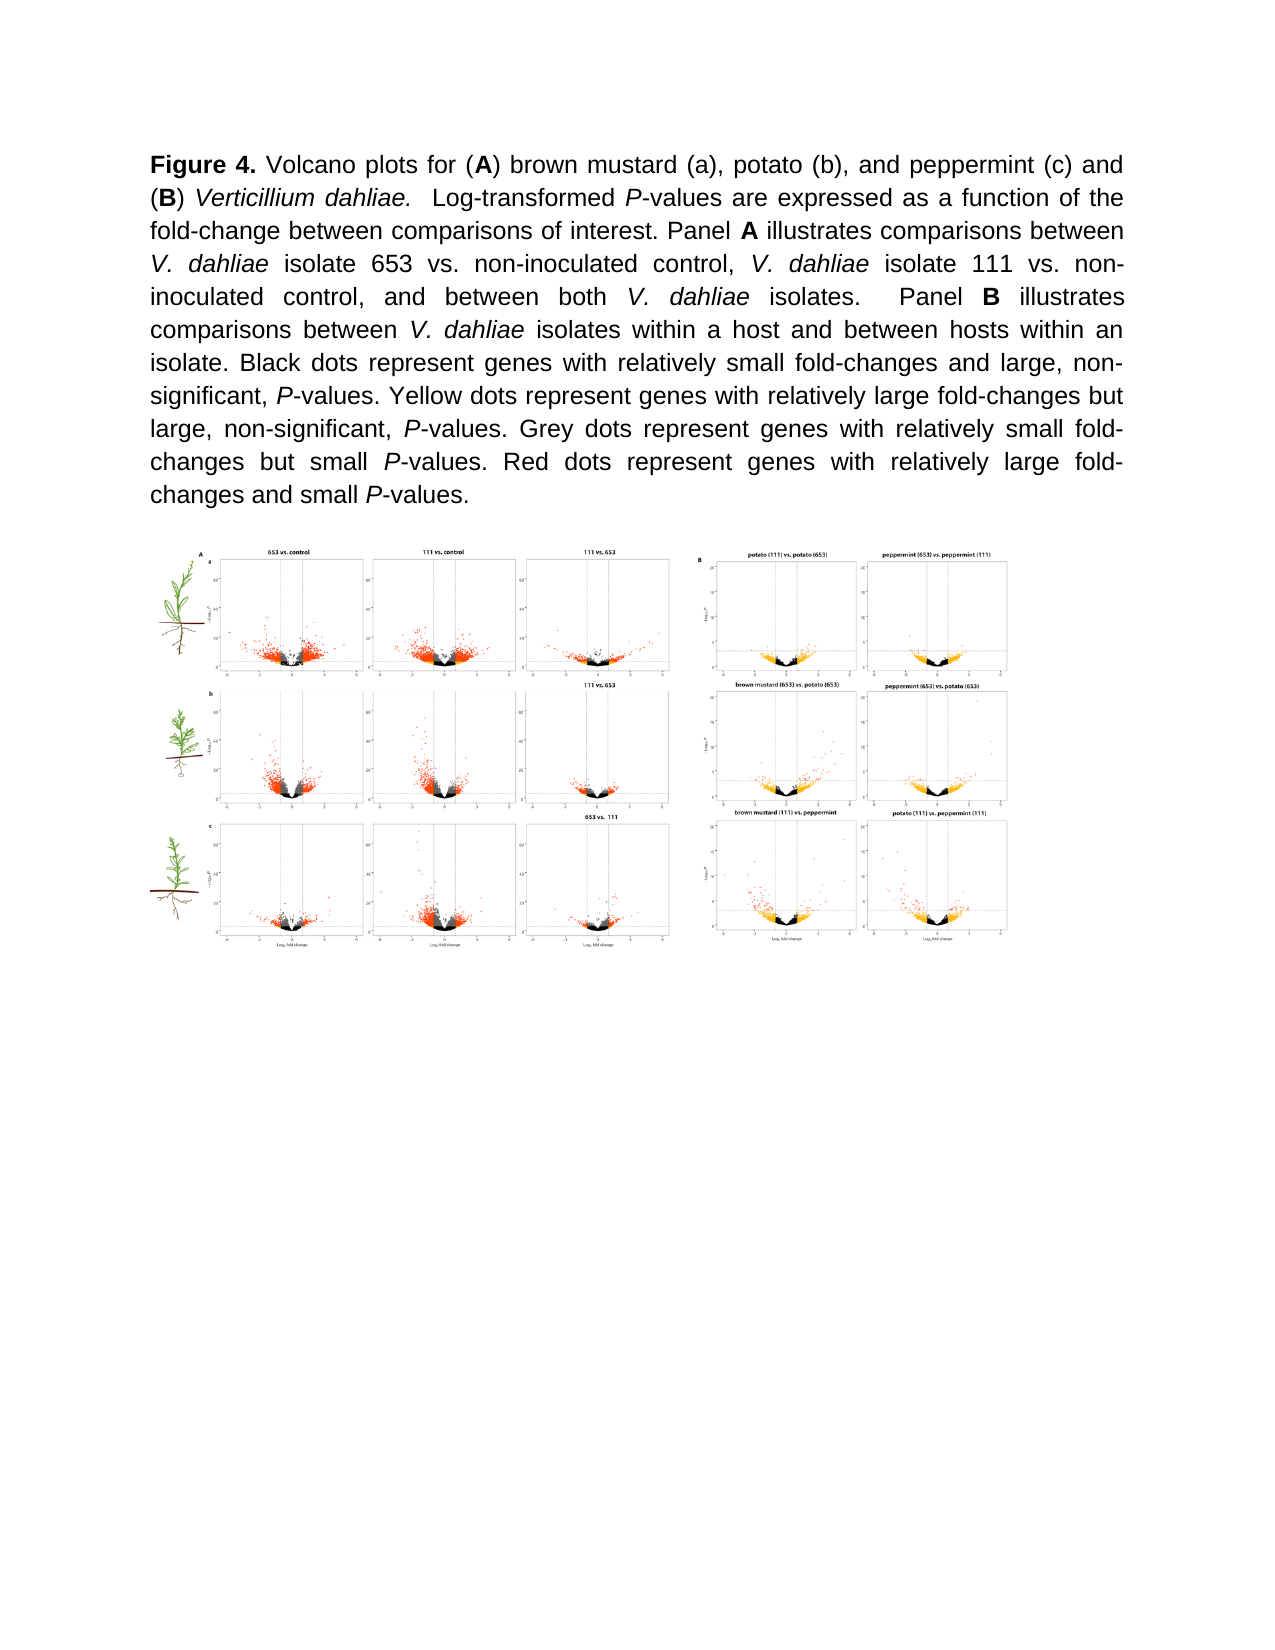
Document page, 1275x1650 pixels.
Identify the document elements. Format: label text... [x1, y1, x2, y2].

picture [150, 546, 1018, 955]
text Figure 4. Volcano plots for (A) brown mustard (a), potato (b), and peppermint (c) and (B) Verticillium dahliae. Log-transformed P-values are expressed as a function of the fold-change between comparisons of interest. Panel A illustrates comparisons between V. dahliae isolate 653 vs. non-inoculated control, V. dahliae isolate 111 vs. non-inoculated control, and between both V. dahliae isolates. Panel B illustrates comparisons between V. dahliae isolates within a host and between hosts within an isolate. Black dots represent genes with relatively small fold-changes and large, non-significant, P-values. Yellow dots represent genes with relatively large fold-changes but large, non-significant, P-values. Grey dots represent genes with relatively small fold-changes but small P-values. Red dots represent genes with relatively large fold-changes and small P-values. [150, 150, 1125, 509]
